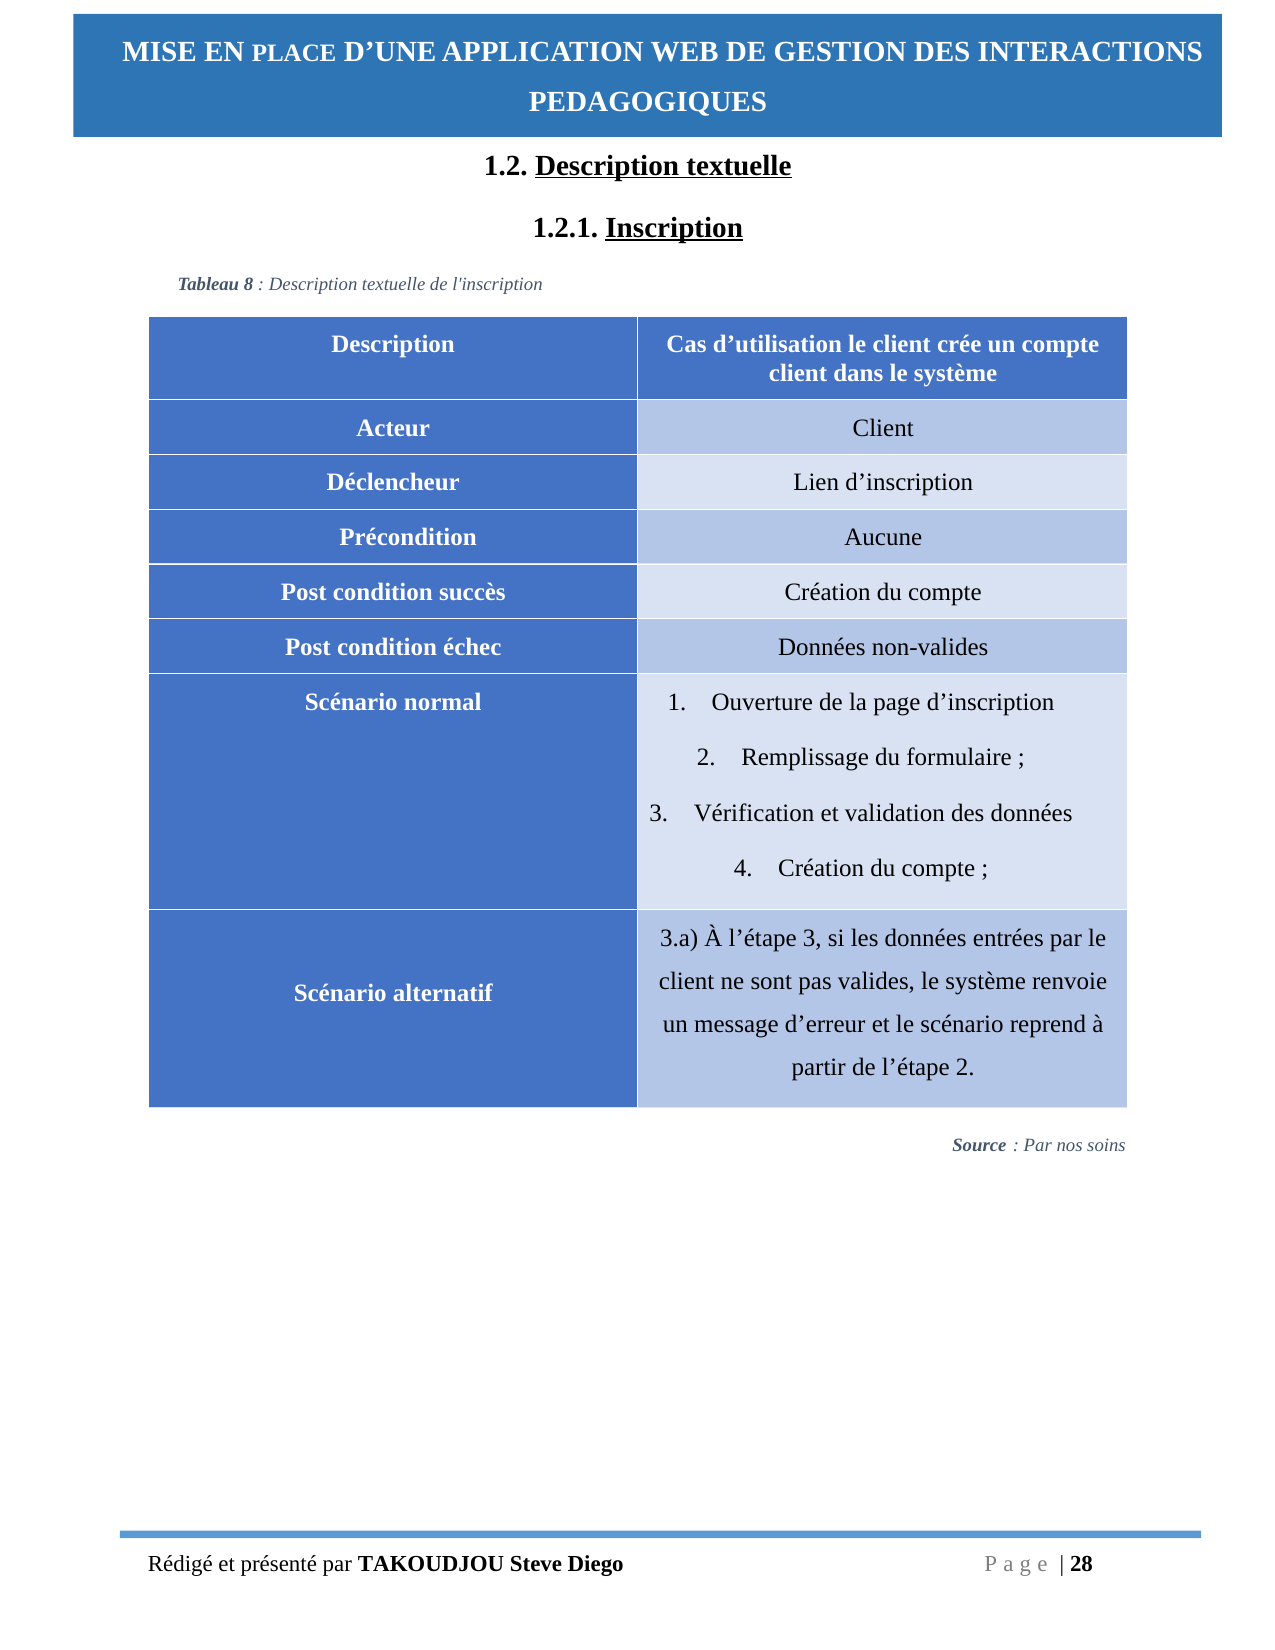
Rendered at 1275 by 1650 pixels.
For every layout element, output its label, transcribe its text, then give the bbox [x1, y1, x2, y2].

table_header Description [149, 317, 637, 399]
table_cell Ouverture de la page d’inscription Remplissage du formulaire ; Vérification et validation des données Création du compte ; [638, 674, 1127, 909]
table_cell Scénario alternatif [149, 910, 637, 1107]
table_cell Lien d’inscription [638, 455, 1127, 509]
table_cell 3.a) À l’étape 3, si les données entrées par le client ne sont pas valides, le système renvoie un message d’erreur et le scénario reprend à partir de l’étape 2. [638, 910, 1127, 1107]
text Tableau 8 : Description textuelle de l'inscription [148, 273, 1127, 295]
table_header Cas d’utilisation le client crée un compte client dans le système [638, 317, 1127, 399]
table_cell Post condition succès [149, 565, 637, 618]
subtitle Description textuelle [148, 148, 1127, 181]
table_cell Aucune [638, 510, 1127, 563]
table_cell Acteur [149, 400, 637, 454]
table_cell Création du compte [638, 565, 1127, 618]
table_cell Déclencheur [149, 455, 637, 509]
text Source : Par nos soins [148, 1133, 1127, 1155]
table_cell Données non-valides [638, 619, 1127, 673]
table_cell Client [638, 400, 1127, 454]
subtitle Inscription [148, 210, 1127, 244]
table_cell Précondition [149, 510, 637, 563]
table_cell Post condition échec [149, 619, 637, 673]
table_cell Scénario normal [149, 674, 637, 909]
